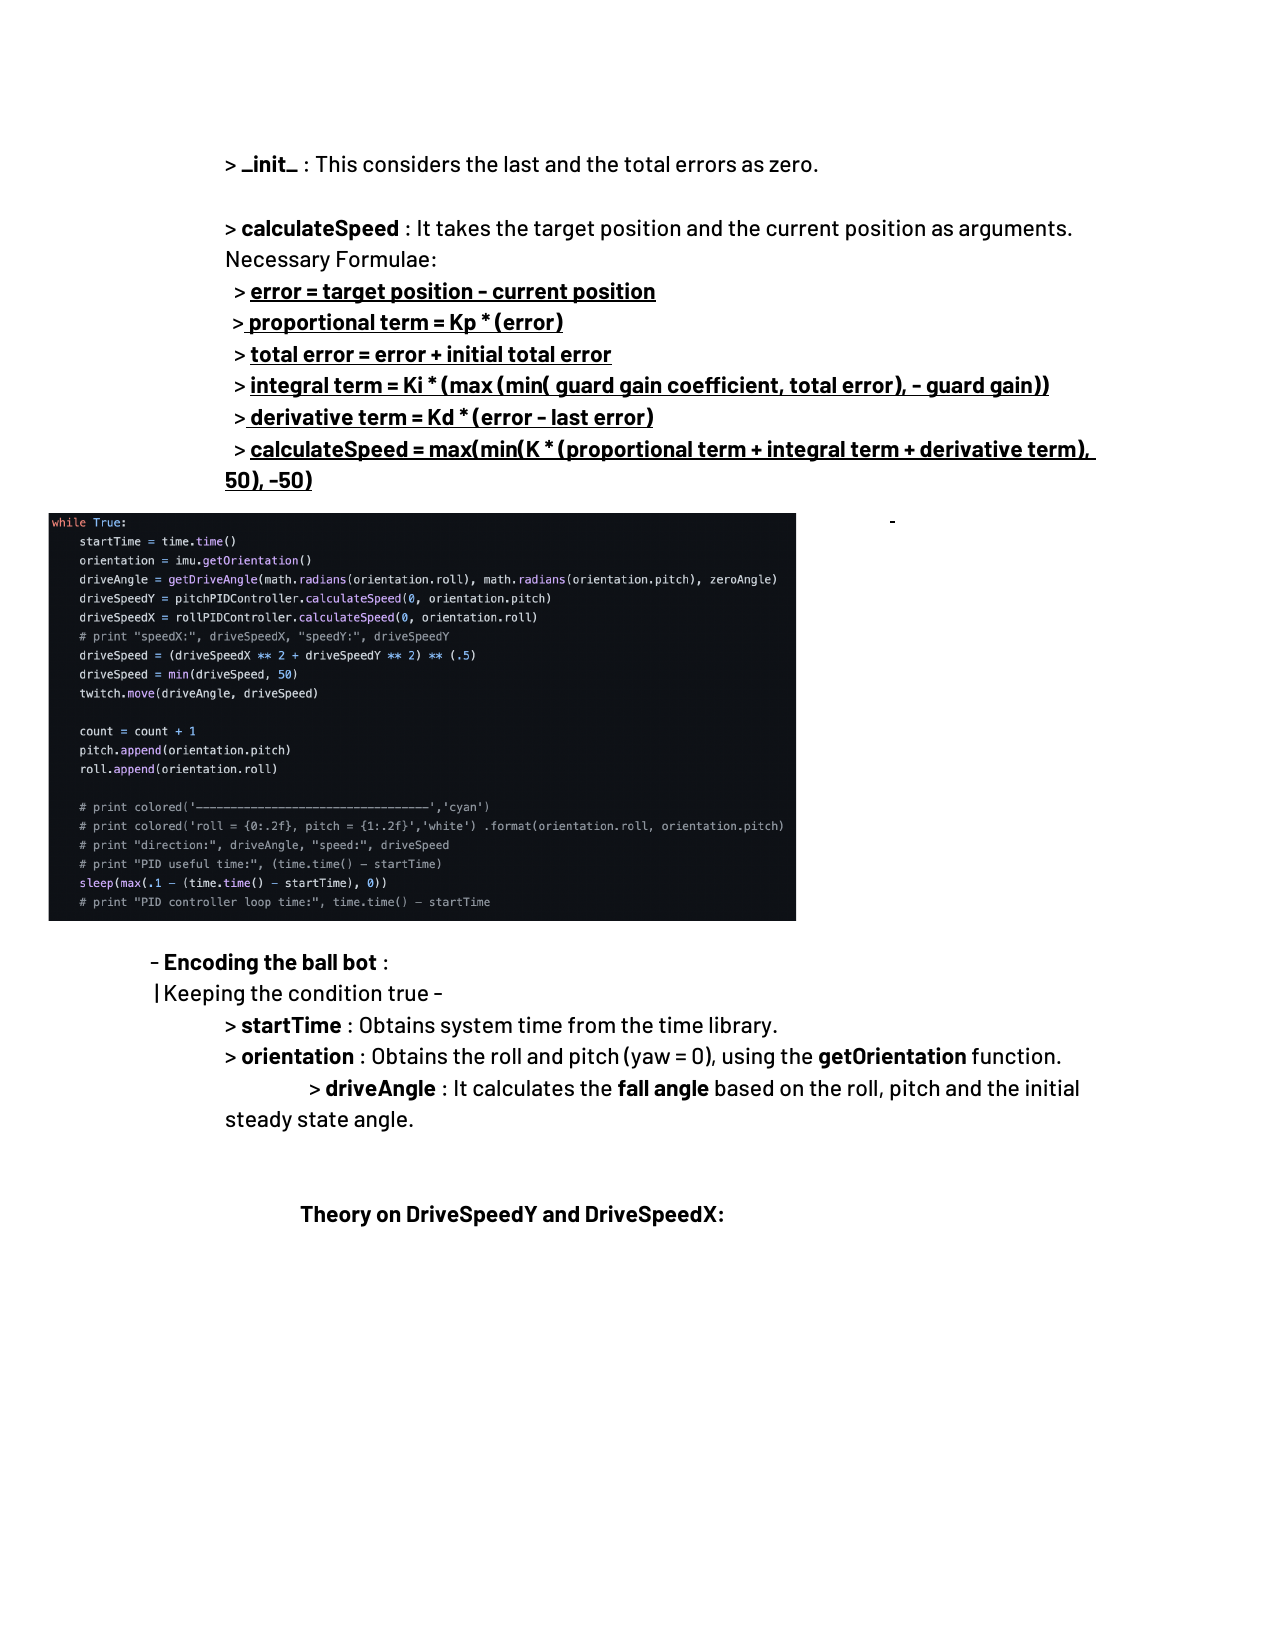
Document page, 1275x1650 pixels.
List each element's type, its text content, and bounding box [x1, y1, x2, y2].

text > integral term = Ki * (max (min( guard gain coefficient, total error), - guard gain)) [225, 371, 1125, 398]
text > calculateSpeed : It takes the target position and the current position as arguments. [225, 213, 1125, 241]
text | Keeping the condition true - [150, 979, 1125, 1006]
text > derivative term = Kd * (error - last error) [225, 402, 1125, 430]
text > _init_ : This considers the last and the total errors as zero. [225, 150, 1125, 177]
text > orientation : Obtains the roll and pitch (yaw = 0), using the getOrientation function. [150, 1042, 1125, 1069]
text > total error = error + initial total error [150, 339, 1125, 367]
text > calculateSpeed = max(min(K * (proportional term + integral term + derivative term), 50), -50) [225, 434, 1125, 493]
text > proportional term = Kp * (error) [150, 308, 1125, 335]
text > startTime : Obtains system time from the time library. [150, 1010, 1125, 1038]
text Necessary Formulae: [150, 245, 1125, 272]
text > error = target position - current position [150, 276, 1125, 304]
text > driveAngle : It calculates the fall angle based on the roll, pitch and the initial steady state angle. [225, 1073, 1125, 1132]
picture [48, 513, 797, 921]
text - Encoding the ball bot : [150, 947, 1125, 975]
text Theory on DriveSpeedY and DriveSpeedX: [225, 1200, 1125, 1227]
